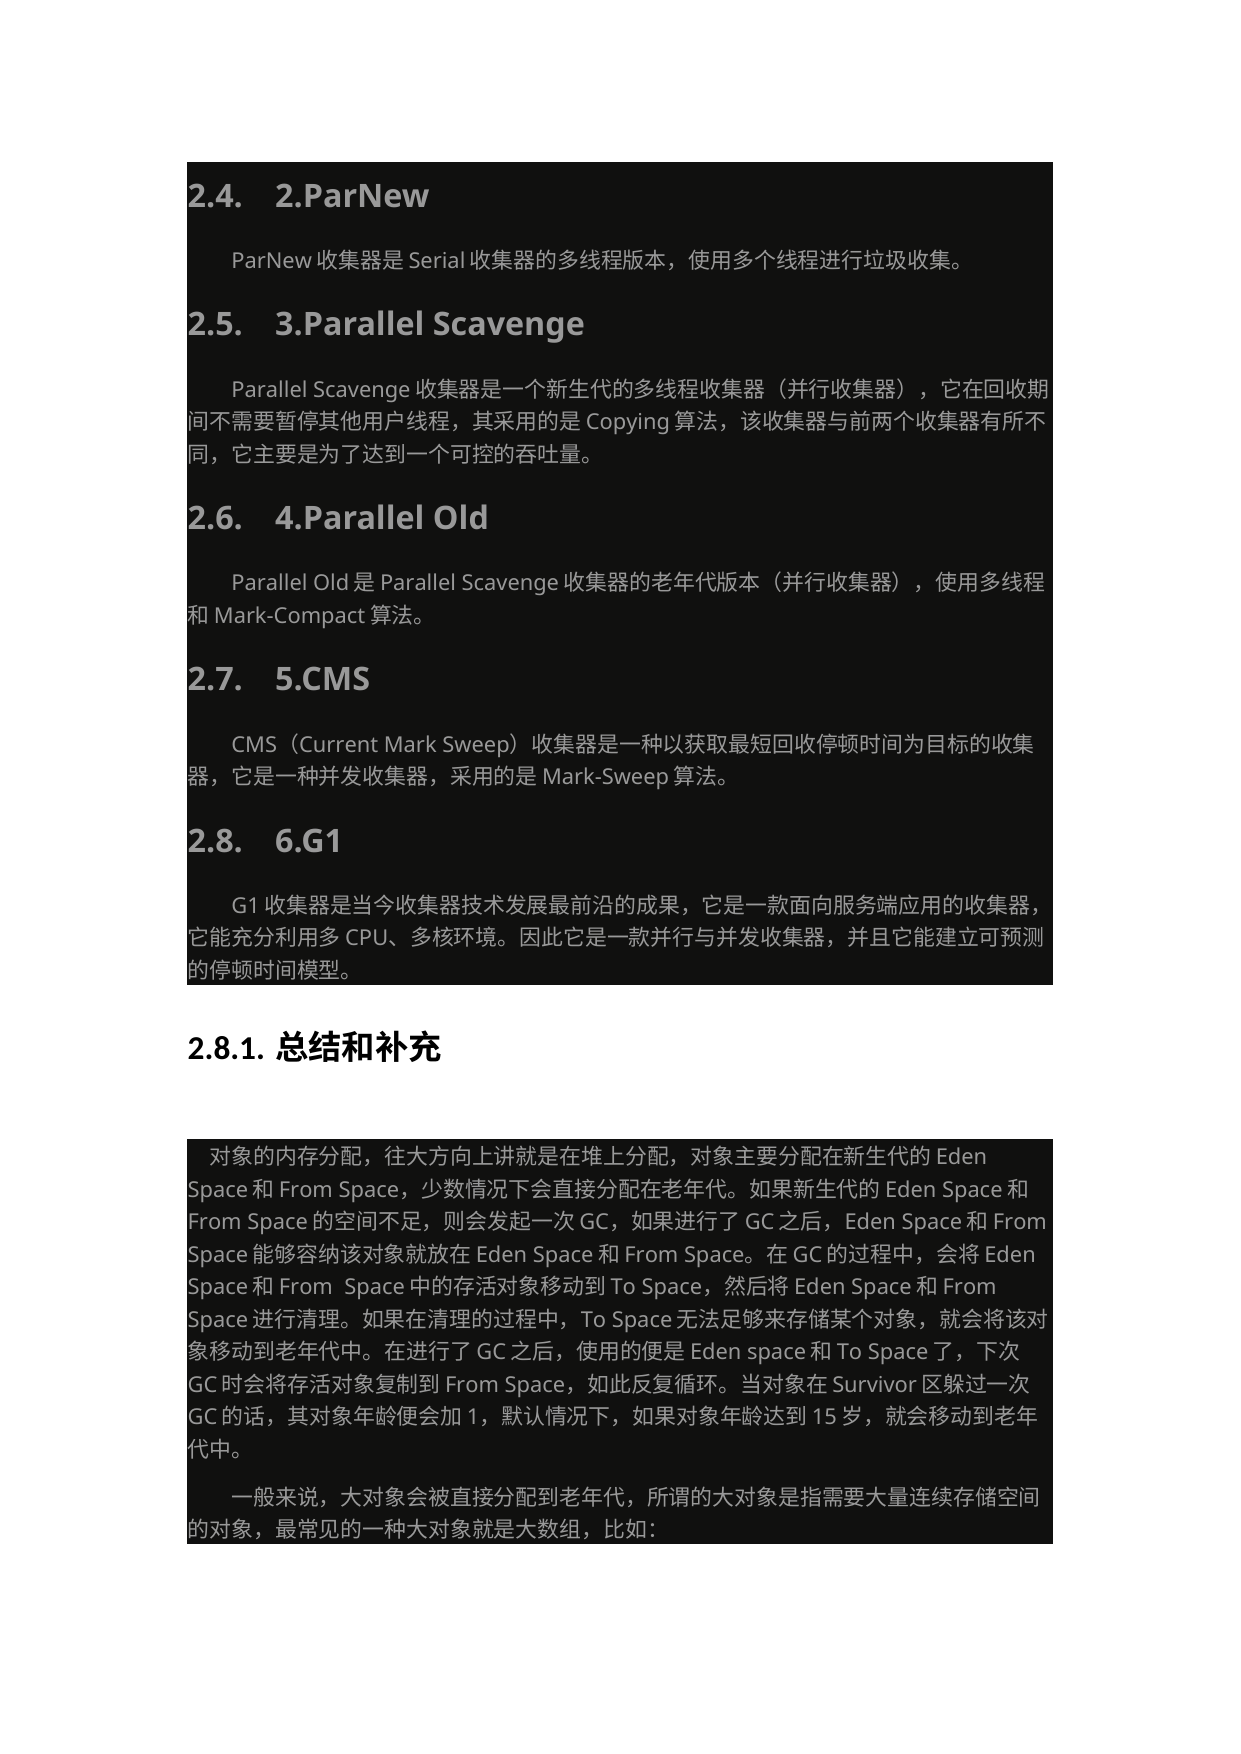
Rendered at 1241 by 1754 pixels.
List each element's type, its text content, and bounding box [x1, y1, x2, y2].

text G1收集器是当今收集器技术发展最前沿的成果，它是一款面向服务端应用的收集器，它能充分利用多CPU、多核环境。因此它是一款并行与并发收集器，并且它能建立可预测的停顿时间模型。 [187, 888, 1053, 985]
subtitle 5.CMS [187, 646, 1053, 711]
subtitle 6.G1 [187, 807, 1053, 872]
subtitle 2.ParNew [187, 162, 1053, 227]
subtitle 4.Parallel Old [187, 484, 1053, 549]
text 对象的内存分配，往大方向上讲就是在堆上分配，对象主要分配在新生代的Eden Space和From Space，少数情况下会直接分配在老年代。如果新生代的Eden Space和From Space的空间不足，则会发起一次GC，如果进行了GC之后，Eden Space和From Space能够容纳该对象就放在Eden Space和From Space。在GC的过程中，会将Eden Space和From Space中的存活对象移动到To Space，然后将Eden Space和From Space进行清理。如果在清理的过程中，To Space无法足够来存储某个对象，就会将该对象移动到老年代中。在进行了GC之后，使用的便是Eden space和To Space了，下次GC时会将存活对象复制到From Space，如此反复循环。当对象在Survivor区躲过一次GC的话，其对象年龄便会加1，默认情况下，如果对象年龄达到15岁，就会移动到老年代中。 [187, 1139, 1053, 1464]
text 一般来说，大对象会被直接分配到老年代，所谓的大对象是指需要大量连续存储空间的对象，最常见的一种大对象就是大数组，比如： [187, 1479, 1053, 1544]
subtitle 总结和补充 [187, 1012, 1053, 1077]
text CMS（Current Mark Sweep）收集器是一种以获取最短回收停顿时间为目标的收集器，它是一种并发收集器，采用的是Mark-Sweep算法。 [187, 726, 1053, 791]
text ParNew收集器是Serial收集器的多线程版本，使用多个线程进行垃圾收集。 [408, 243, 1053, 275]
text Parallel Scavenge收集器是一个新生代的多线程收集器（并行收集器），它在回收期间不需要暂停其他用户线程，其采用的是Copying算法，该收集器与前两个收集器有所不同，它主要是为了达到一个可控的吞吐量。 [187, 371, 1053, 469]
subtitle 3.Parallel Scavenge [187, 291, 1053, 356]
text Parallel Old是Parallel Scavenge收集器的老年代版本（并行收集器），使用多线程和Mark-Compact算法。 [187, 565, 1053, 630]
